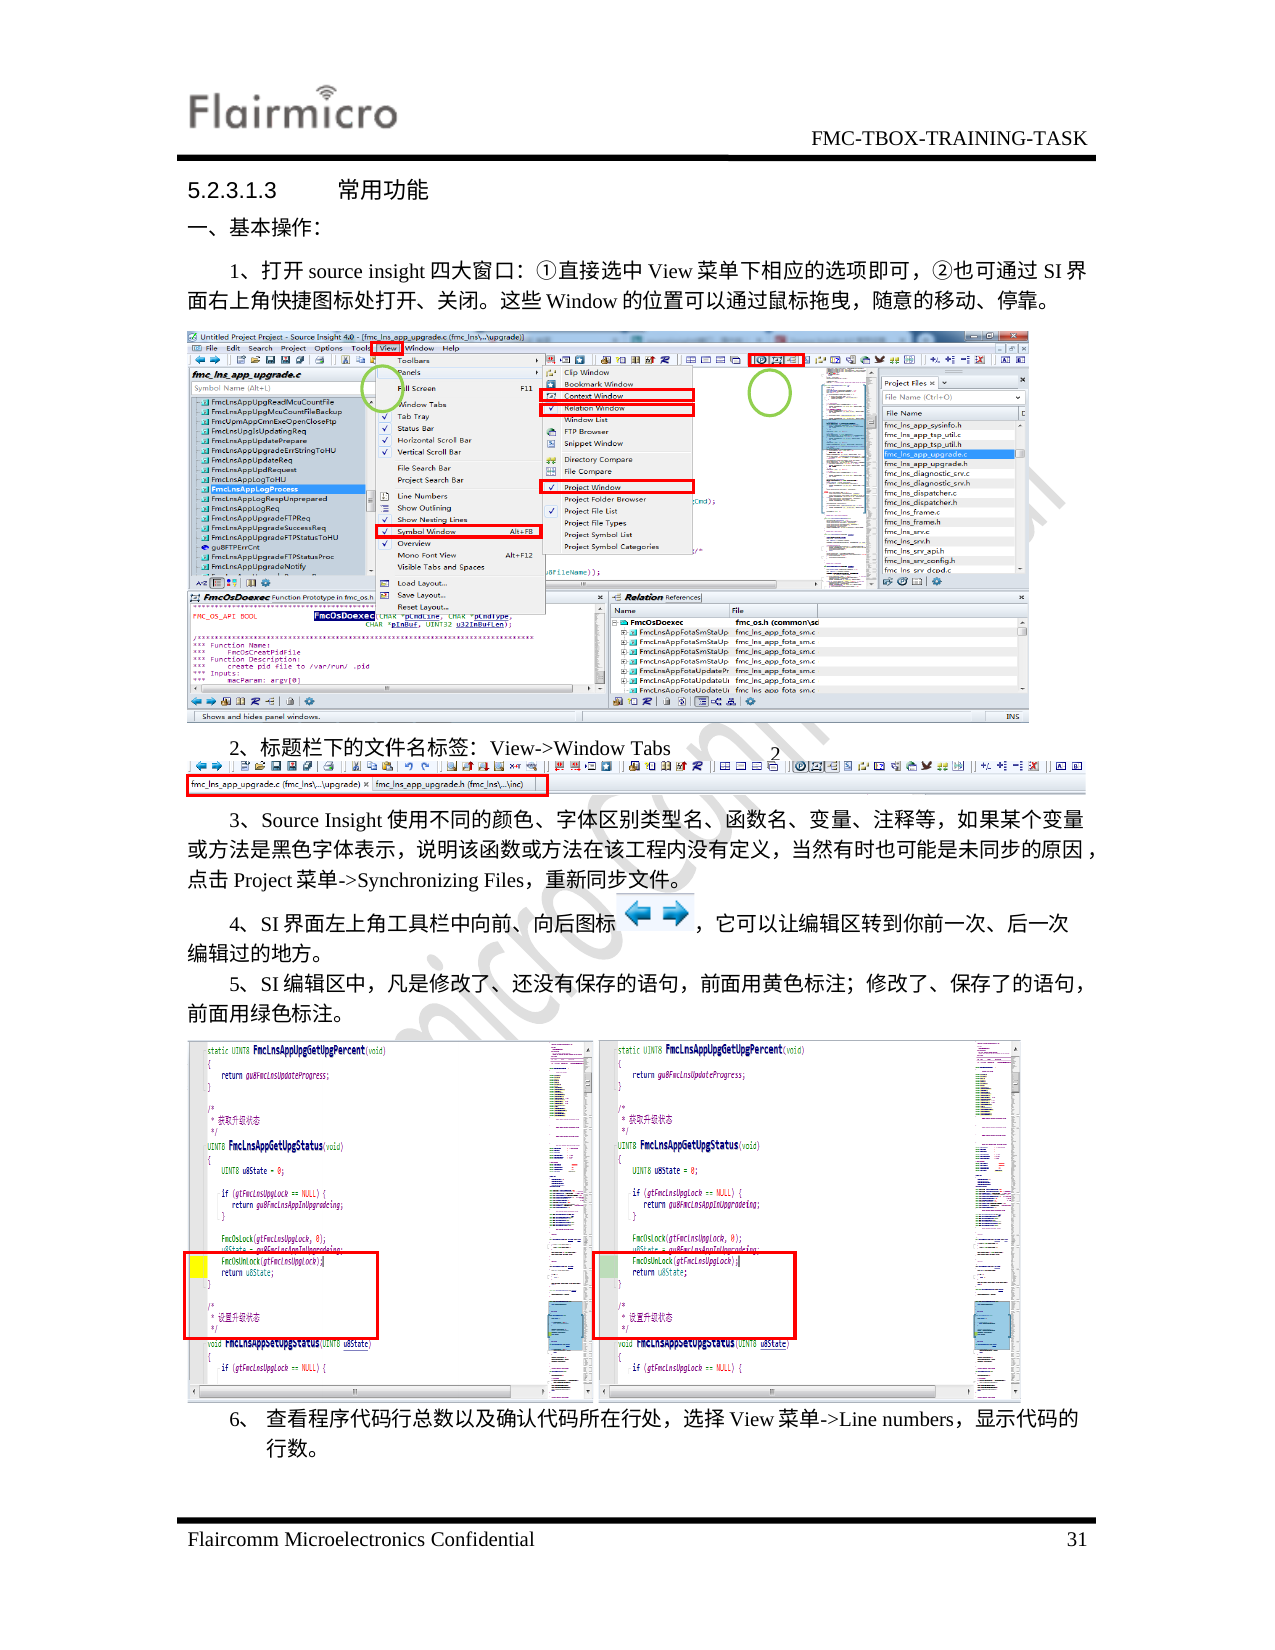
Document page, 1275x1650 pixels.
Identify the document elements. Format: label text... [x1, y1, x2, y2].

text 3、Source Insight使用不同的颜色、字体区别类型名、函数名、变量、注释等，如果某个变量或方法是黑色字体表示，说明该函数或方法在该工程内没有定义，当然有时也可能是未同步的原因，点击Project菜单->Synchronizing Files，重新同步文件。 [187, 803, 1087, 894]
picture [616, 893, 695, 931]
picture [187, 1040, 594, 1403]
picture [189, 777, 546, 794]
subtitle 常用功能 [187, 174, 1087, 205]
text 一、基本操作： [187, 211, 1087, 242]
picture [187, 761, 1086, 795]
picture [598, 1040, 1021, 1403]
picture [187, 331, 1029, 723]
picture [187, 1254, 376, 1337]
text 4、SI界面左上角工具栏中向前、向后图标，它可以让编辑区转到你前一次、后一次编辑过的地方。 [187, 894, 1087, 967]
text 1、打开source insight四大窗口：①直接选中View菜单下相应的选项即可，②也可通过SI界面右上角快捷图标处打开、关闭。这些Window的位置可以通过鼠标拖曳，随意的移动、停靠。 [187, 254, 1087, 314]
list 查看程序代码行总数以及确认代码所在行处，选择View菜单->Line numbers，显示代码的行数。 [229, 1402, 1087, 1463]
text 2、标题栏下的文件名标签：View->Window Tabs [187, 731, 1087, 761]
picture [187, 75, 400, 146]
picture [598, 1254, 793, 1337]
text 5、SI编辑区中，凡是修改了、还没有保存的语句，前面用黄色标注；修改了、保存了的语句，前面用绿色标注。 [187, 967, 1087, 1028]
